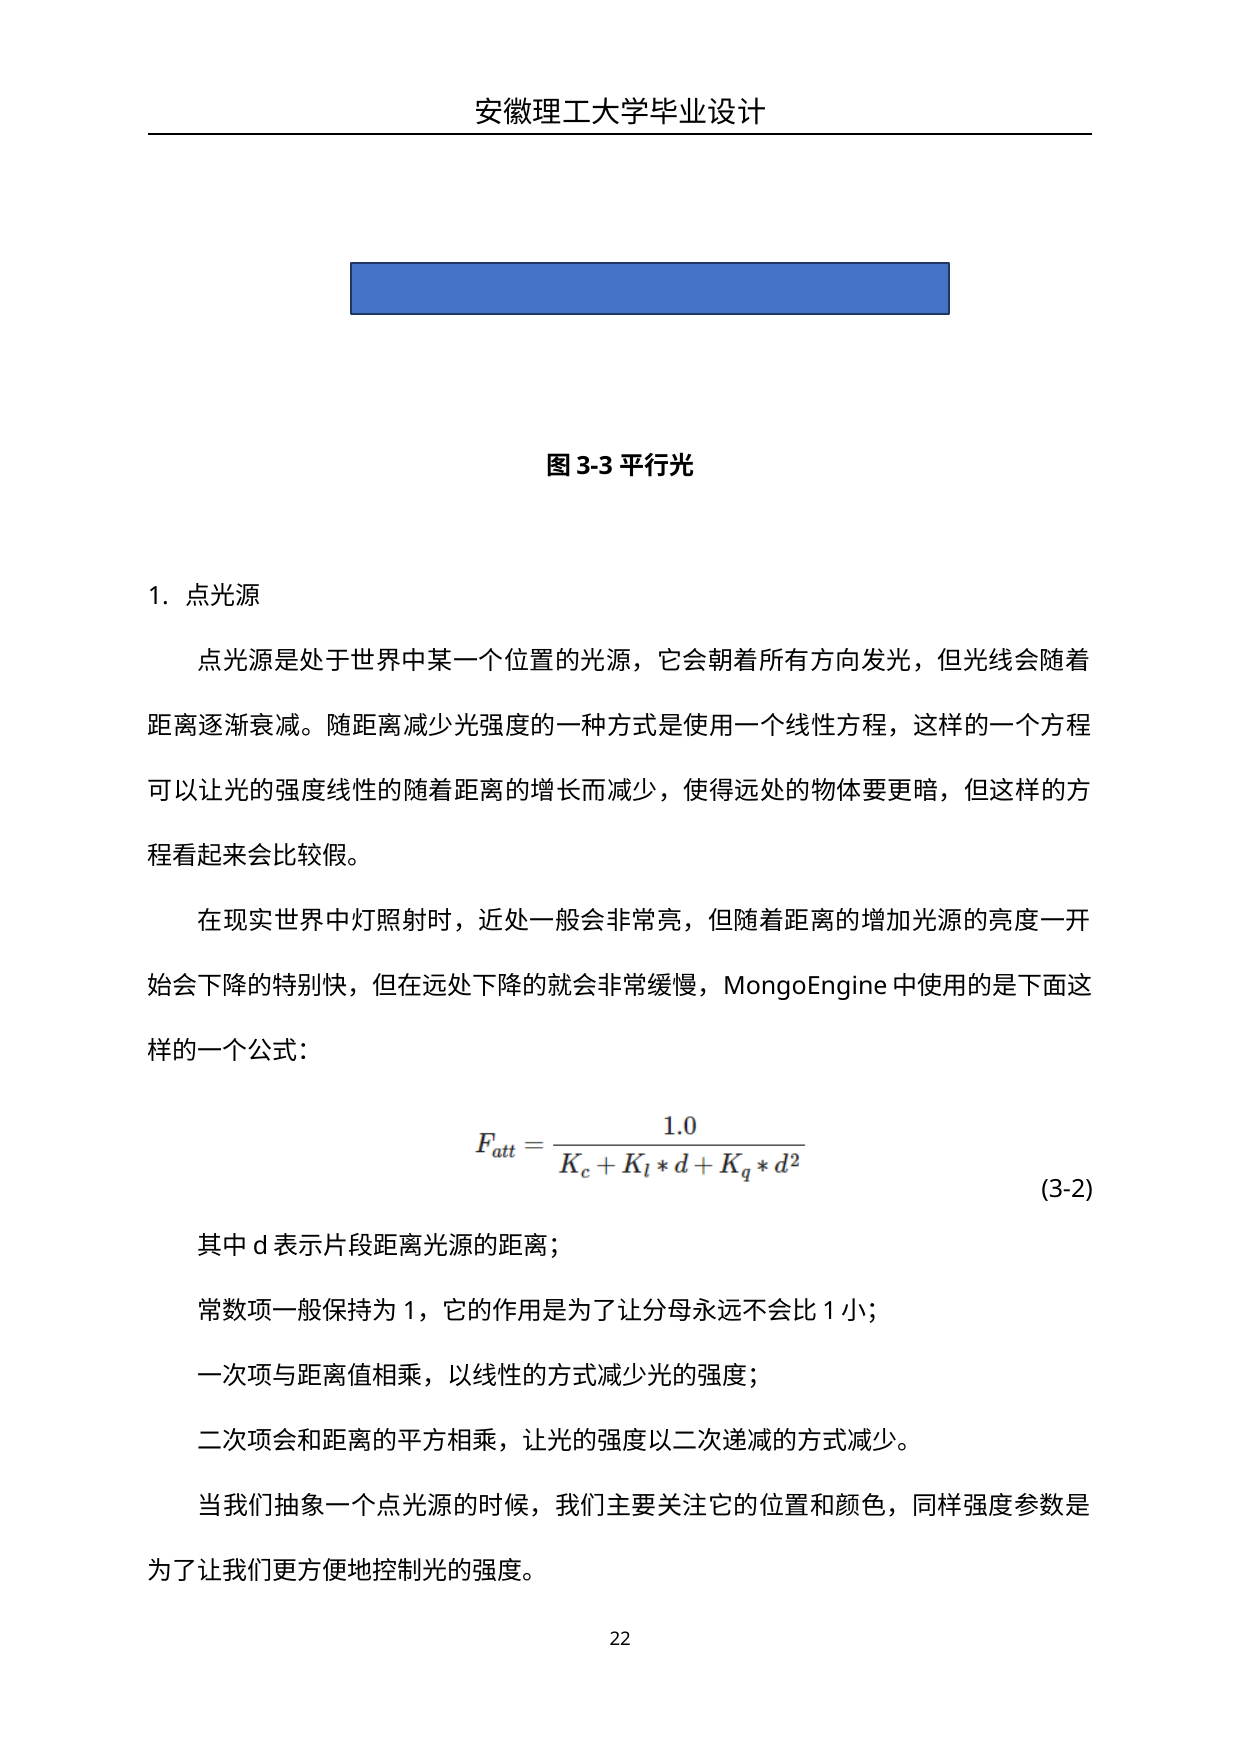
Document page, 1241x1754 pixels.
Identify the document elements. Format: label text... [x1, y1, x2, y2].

text 当我们抽象一个点光源的时候，我们主要关注它的位置和颜色，同样强度参数是为了让我们更方便地控制光的强度。 [148, 1471, 1092, 1601]
list 点光源 [148, 561, 1092, 626]
text 在现实世界中灯照射时，近处一般会非常亮，但随着距离的增加光源的亮度一开始会下降的特别快，但在远处下降的就会非常缓慢，MongoEngine中使用的是下面这样的一个公式： [148, 886, 1092, 1081]
text 其中d表示片段距离光源的距离； [148, 1211, 1092, 1276]
text 一次项与距离值相乘，以线性的方式减少光的强度； [148, 1341, 1092, 1406]
text 二次项会和距离的平方相乘，让光的强度以二次递减的方式减少。 [148, 1406, 1092, 1471]
text 图3-3 平行光 [148, 431, 1092, 496]
text 点光源是处于世界中某一个位置的光源，它会朝着所有方向发光，但光线会随着距离逐渐衰减。随距离减少光强度的一种方式是使用一个线性方程，这样的一个方程可以让光的强度线性的随着距离的增长而减少，使得远处的物体要更暗，但这样的方程看起来会比较假。 [148, 626, 1092, 886]
text 常数项一般保持为1，它的作用是为了让分母永远不会比1小； [148, 1276, 1092, 1341]
picture [428, 1086, 859, 1197]
